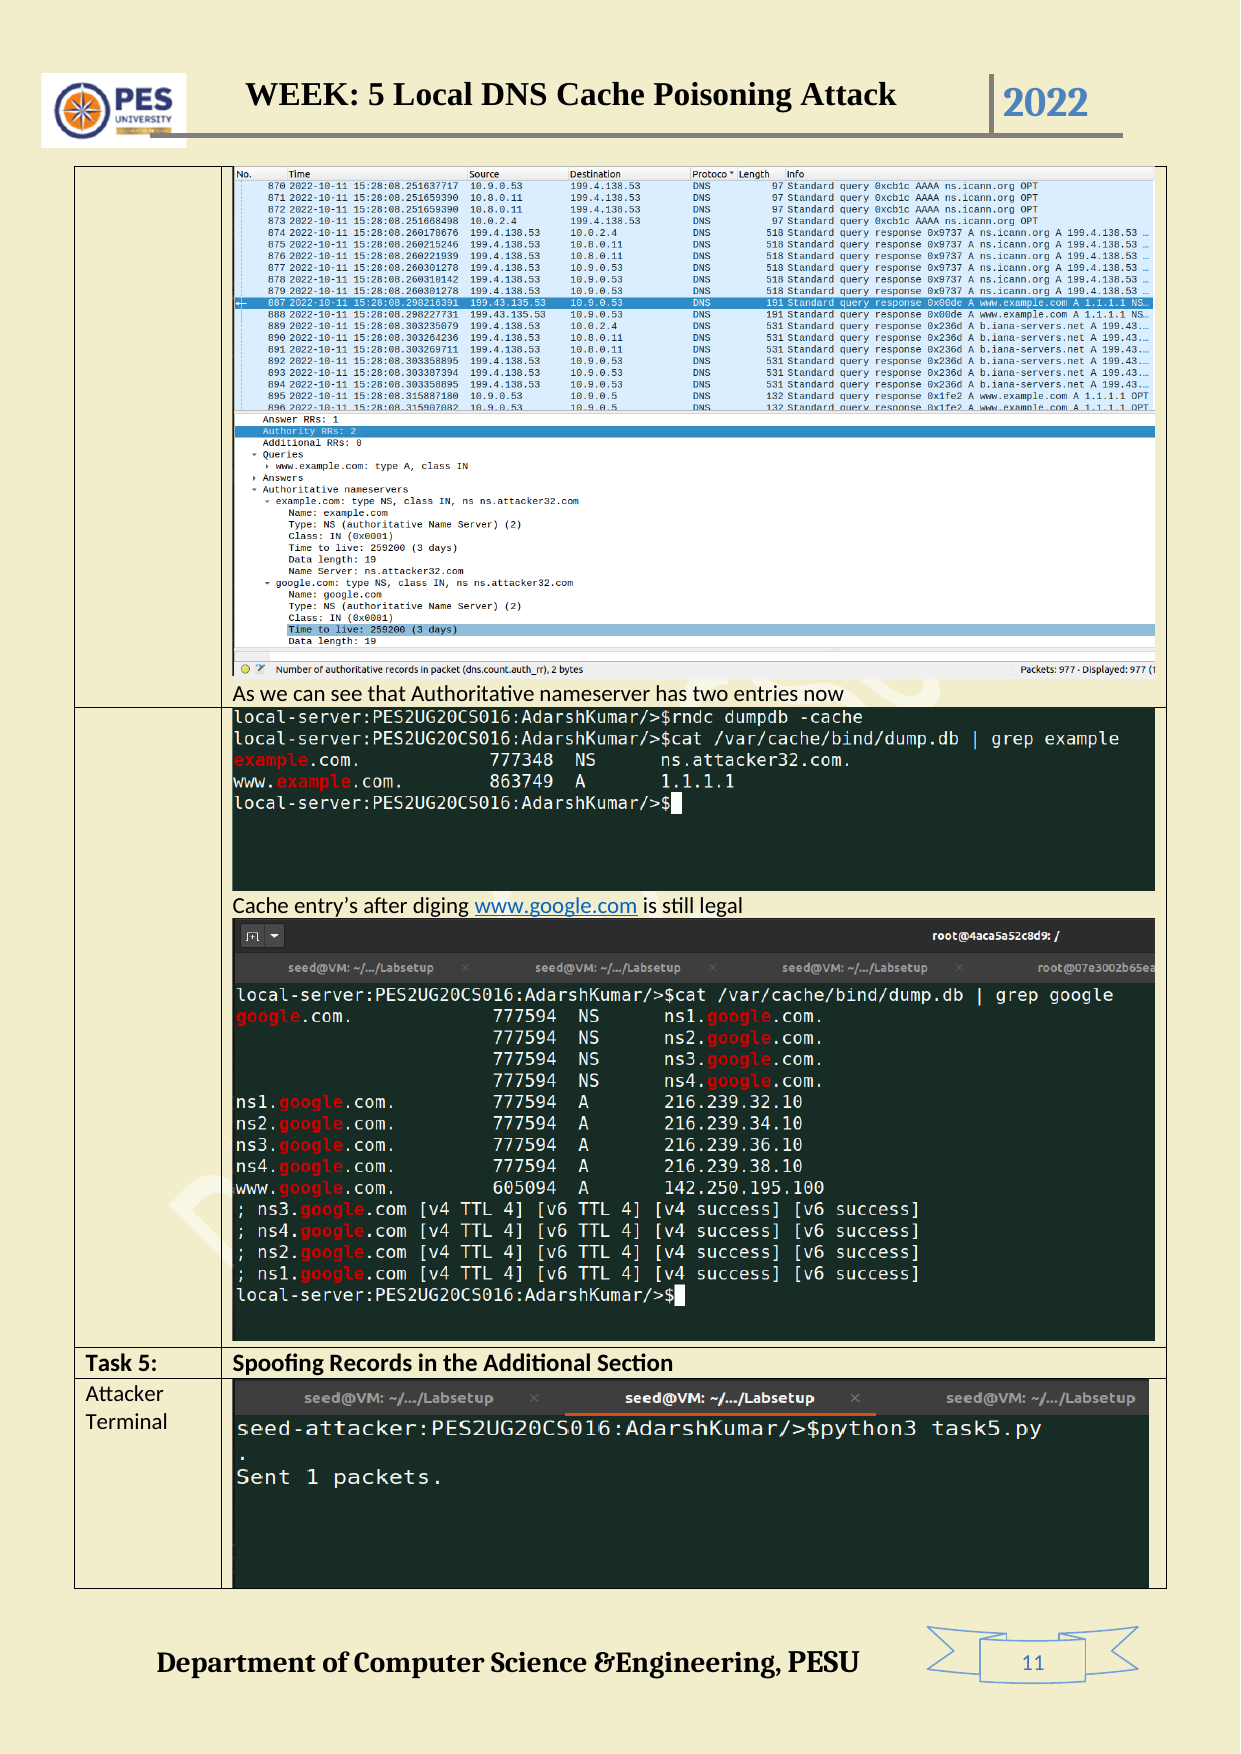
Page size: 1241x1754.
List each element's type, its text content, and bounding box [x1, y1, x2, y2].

picture [232, 166, 1155, 679]
table_cell [75, 167, 221, 707]
table_cell Attacker Terminal [75, 1379, 221, 1587]
table_cell Spoofing Records in the Additional Section [222, 1348, 1166, 1378]
picture [232, 707, 1155, 891]
table_cell Task 5: [75, 1348, 221, 1378]
picture [232, 918, 1155, 1341]
picture [41, 73, 187, 148]
picture [232, 1379, 1149, 1588]
table_cell [222, 1379, 232, 1587]
table_cell [1149, 1379, 1166, 1587]
table_cell As we can see that Authoritative nameserver has two entries now [222, 167, 1166, 707]
table_cell [75, 708, 221, 1347]
table_cell Cache entry’s after diging www.google.com is still legal [222, 708, 1166, 1347]
